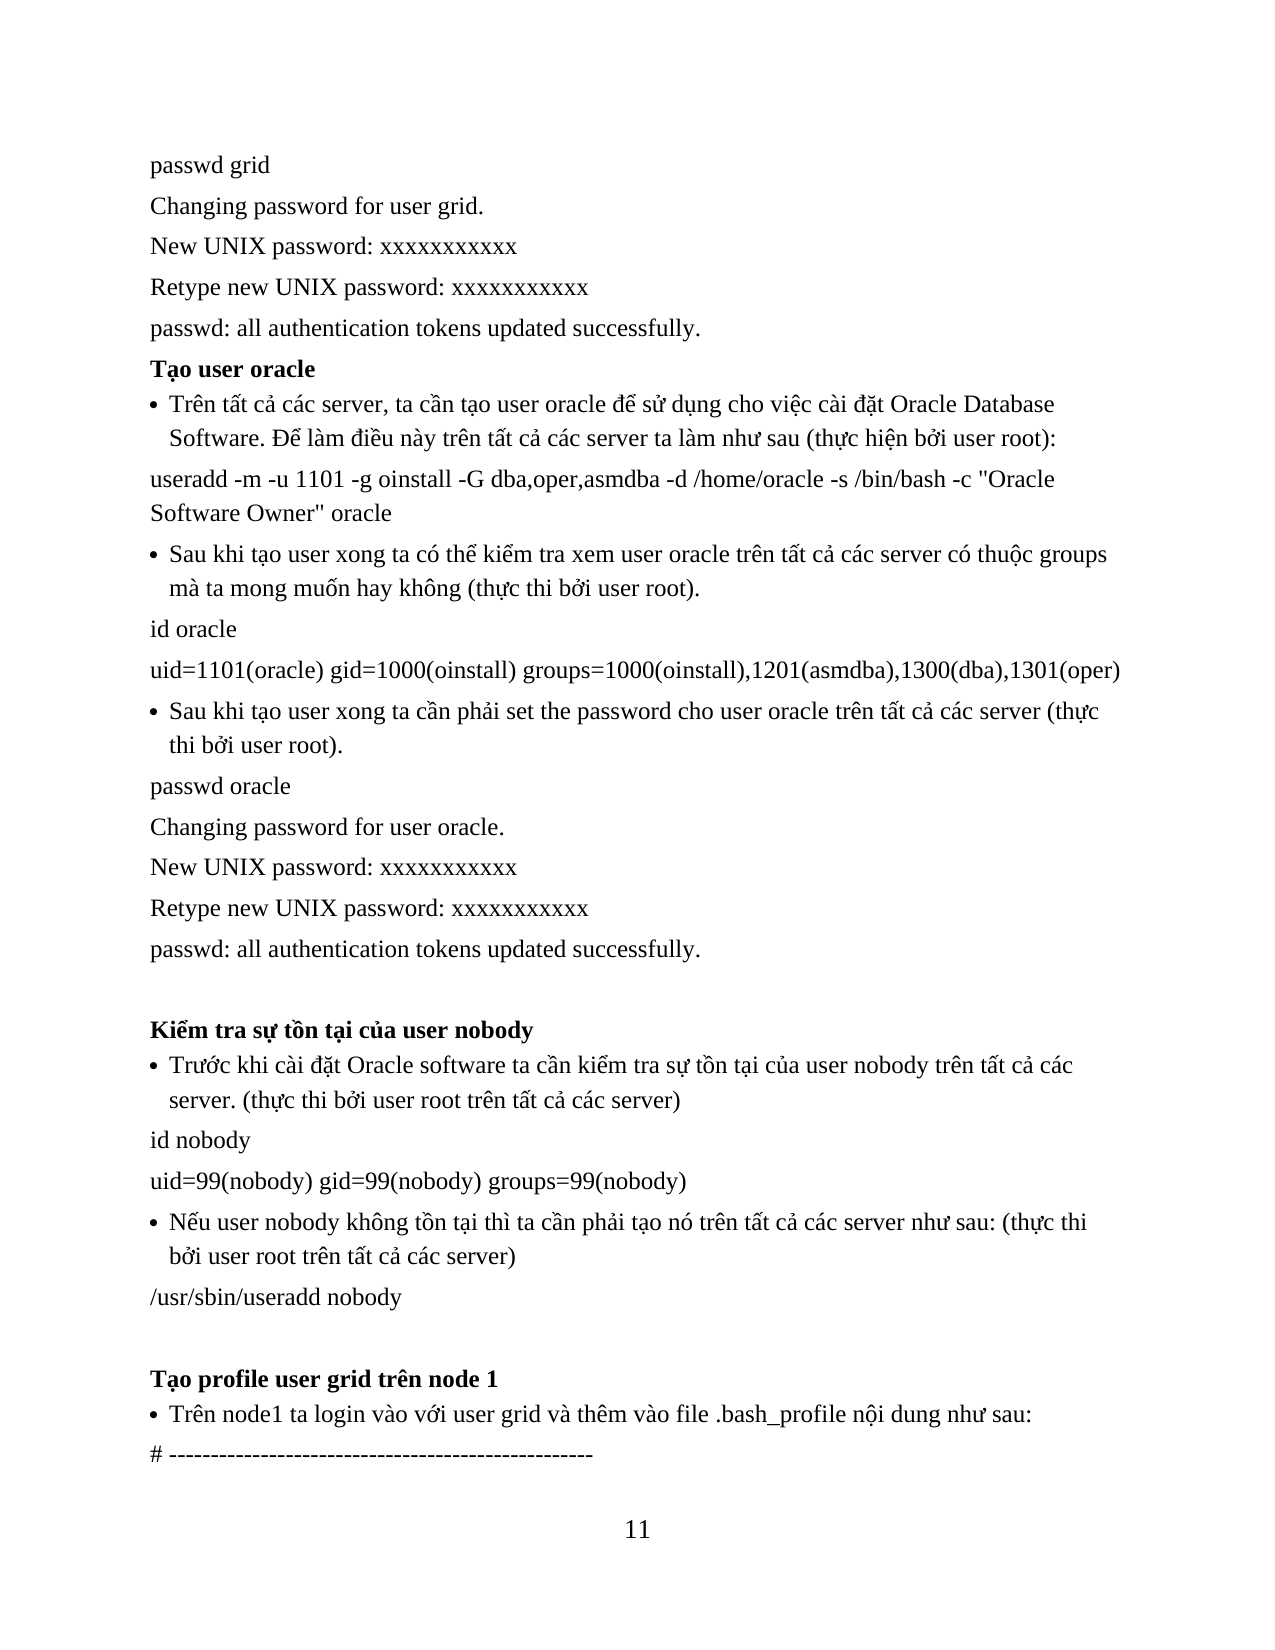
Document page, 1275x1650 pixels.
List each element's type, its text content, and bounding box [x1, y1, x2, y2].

text uid=99(nobody) gid=99(nobody) groups=99(nobody) [150, 1166, 1125, 1195]
list Sau khi tạo user xong ta cần phải set the password cho user oracle trên tất cả các server (thực thi bởi user root). [150, 696, 1125, 759]
text Changing password for user grid. [150, 191, 1125, 219]
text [150, 1439, 1125, 1468]
subtitle Tạo profile user grid trên node 1 [150, 1364, 1125, 1392]
text passwd oracle [150, 771, 1125, 800]
list Trên tất cả các server, ta cần tạo user oracle để sử dụng cho việc cài đặt Oracle Database Software. Để làm điều này trên tất cả các server ta làm như sau (thực hiện bởi user root): [150, 389, 1125, 452]
list Trước khi cài đặt Oracle software ta cần kiểm tra sự tồn tại của user nobody trên tất cả các server. (thực thi bởi user root trên tất cả các server) [150, 1050, 1125, 1113]
text Retype new UNIX password: xxxxxxxxxxx [150, 893, 1125, 922]
list Nếu user nobody không tồn tại thì ta cần phải tạo nó trên tất cả các server như sau: (thực thi bởi user root trên tất cả các server) [150, 1207, 1125, 1270]
subtitle Kiểm tra sự tồn tại của user nobody [150, 1015, 1125, 1044]
text passwd: all authentication tokens updated successfully. [150, 313, 1125, 342]
text passwd: all authentication tokens updated successfully. [150, 934, 1125, 963]
text Changing password for user oracle. [150, 812, 1125, 840]
text New UNIX password: xxxxxxxxxxx [150, 231, 1125, 260]
text useradd -m -u 1101 -g oinstall -G dba,oper,asmdba -d /home/oracle -s /bin/bash -c "Oracle Software Owner" oracle [150, 464, 1125, 527]
text id nobody [150, 1126, 1125, 1154]
subtitle Tạo user oracle [150, 354, 1125, 382]
text passwd grid [150, 150, 1125, 179]
list Trên node1 ta login vào với user grid và thêm vào file .bash_profile nội dung như sau: [150, 1399, 1125, 1427]
list Sau khi tạo user xong ta có thể kiểm tra xem user oracle trên tất cả các server có thuộc groups mà ta mong muốn hay không (thực thi bởi user root). [150, 539, 1125, 602]
text New UNIX password: xxxxxxxxxxx [150, 852, 1125, 881]
text id oracle [150, 614, 1125, 643]
text Retype new UNIX password: xxxxxxxxxxx [150, 272, 1125, 301]
text uid=1101(oracle) gid=1000(oinstall) groups=1000(oinstall),1201(asmdba),1300(dba),1301(oper) [150, 655, 1125, 684]
text /usr/sbin/useradd nobody [150, 1282, 1125, 1311]
